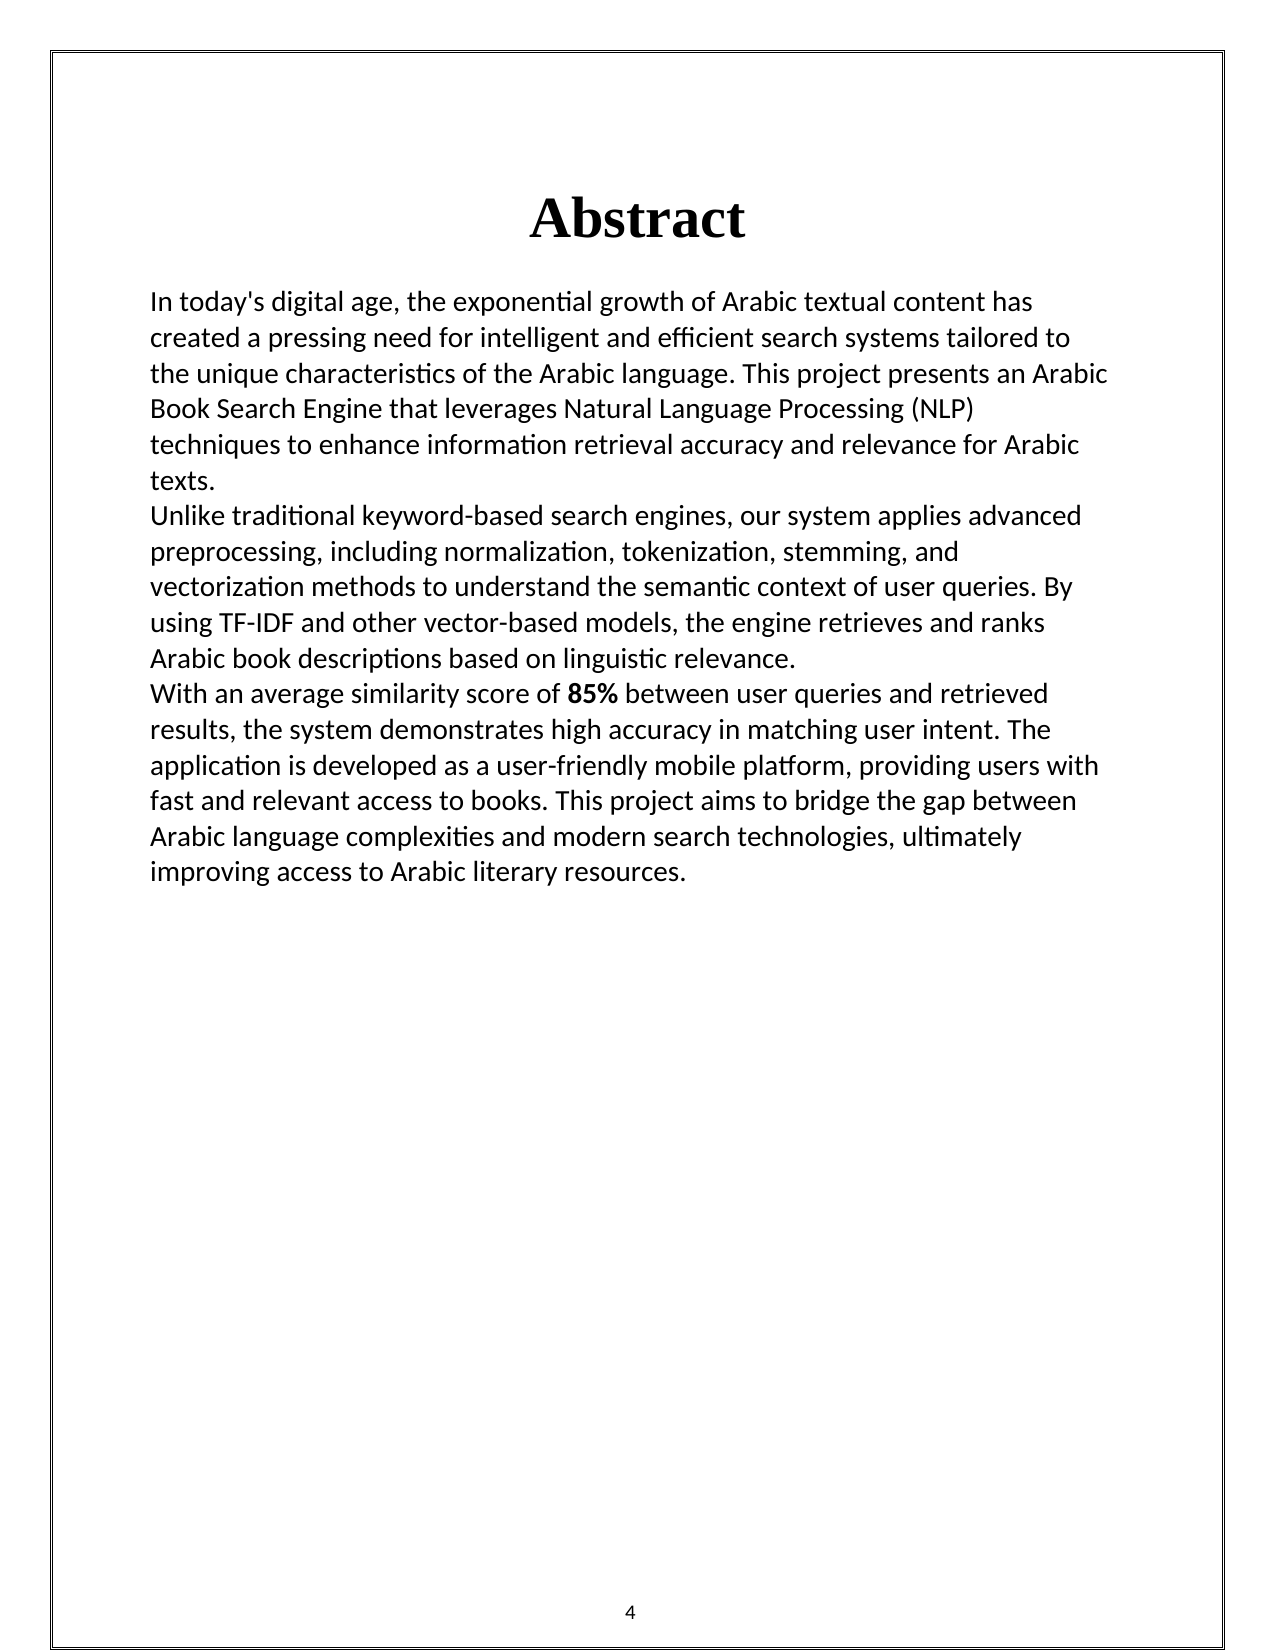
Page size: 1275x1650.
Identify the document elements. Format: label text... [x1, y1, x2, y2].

text In today's digital age, the exponential growth of Arabic textual content has created a pressing need for intelligent and efficient search systems tailored to the unique characteristics of the Arabic language. This project presents an Arabic Book Search Engine that leverages Natural Language Processing (NLP) techniques to enhance information retrieval accuracy and relevance for Arabic texts. [150, 283, 1110, 497]
text Unlike traditional keyword-based search engines, our system applies advanced preprocessing, including normalization, tokenization, stemming, and vectorization methods to understand the semantic context of user queries. By using TF-IDF and other vector-based models, the engine retrieves and ranks Arabic book descriptions based on linguistic relevance. [150, 497, 1110, 675]
text Abstract [529, 184, 1110, 250]
text With an average similarity score of 85% between user queries and retrieved results, the system demonstrates high accuracy in matching user intent. The application is developed as a user-friendly mobile platform, providing users with fast and relevant access to books. This project aims to bridge the gap between Arabic language complexities and modern search technologies, ultimately improving access to Arabic literary resources. [150, 675, 1110, 889]
